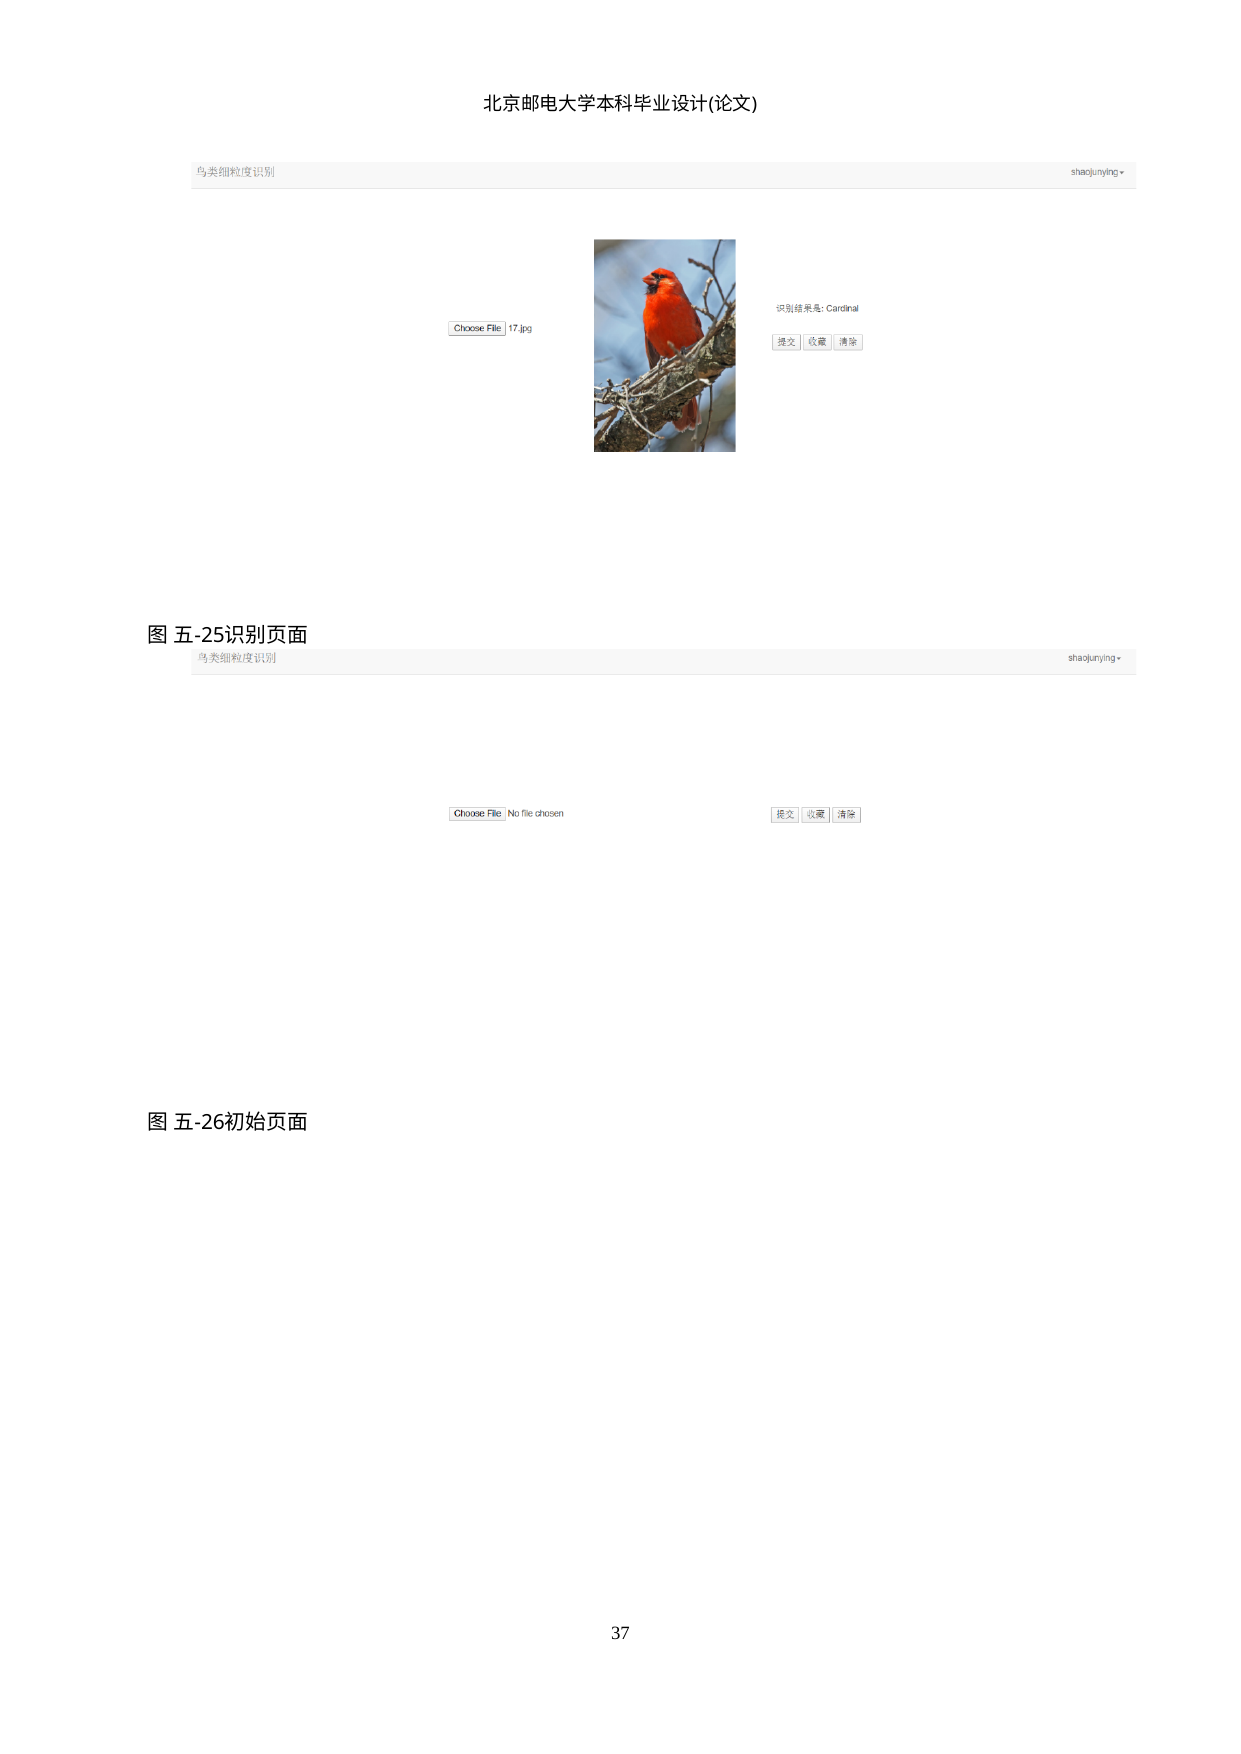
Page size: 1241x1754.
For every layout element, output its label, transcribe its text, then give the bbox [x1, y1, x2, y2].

picture [191, 162, 1137, 591]
picture [191, 649, 1137, 1094]
